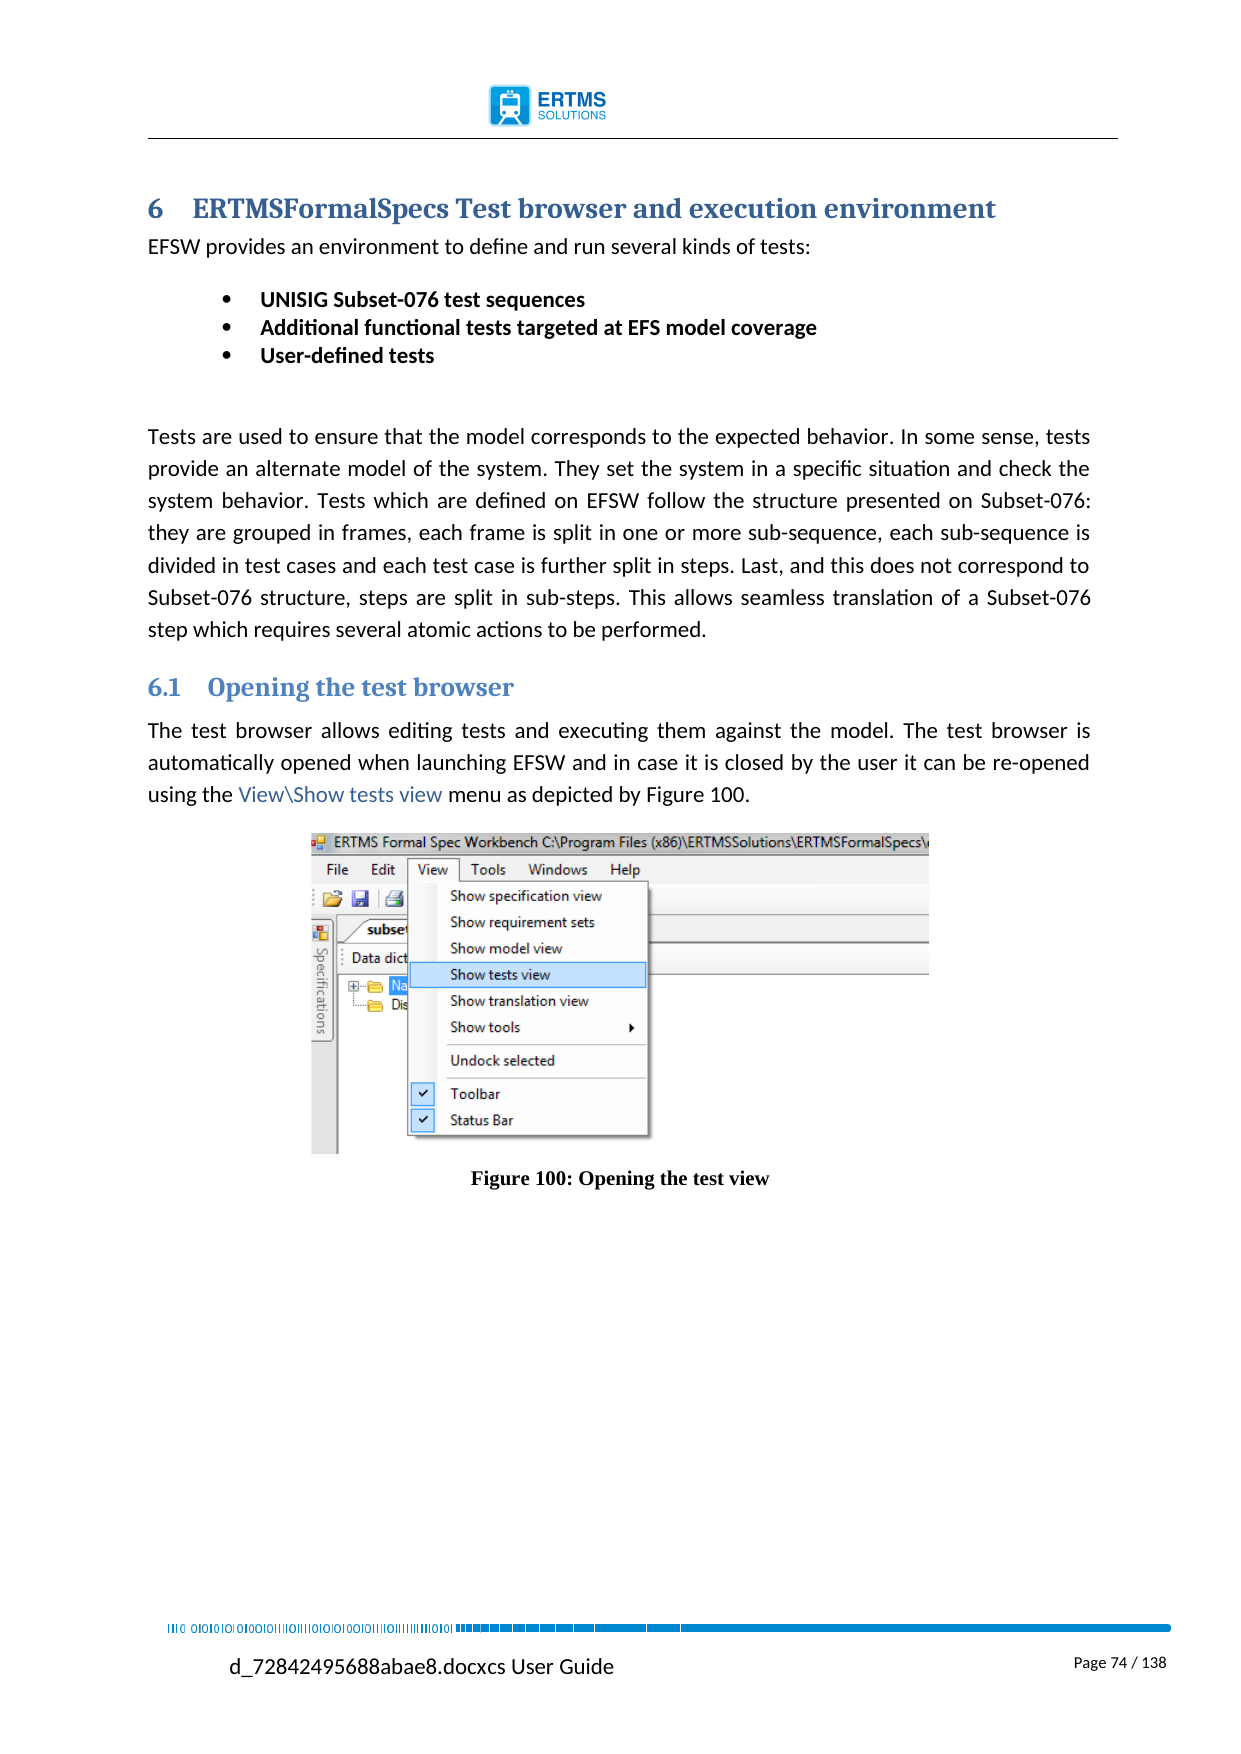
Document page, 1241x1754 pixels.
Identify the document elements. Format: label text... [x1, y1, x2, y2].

subtitle Opening the test browser [148, 672, 1093, 703]
text The test browser allows editing tests and executing them against the model. The test browser is automatically opened when launching EFSW and in case it is closed by the user it can be re-opened using the View\Show tests view menu as depicted by Figure 100. [148, 716, 1093, 808]
picture [311, 833, 929, 1154]
list Additional functional tests targeted at EFS model coverage [223, 313, 1093, 341]
list UNISIG Subset-076 test sequences [223, 285, 1093, 313]
list User-defined tests [223, 341, 1093, 369]
picture [167, 1624, 1171, 1633]
text Tests are used to ensure that the model corresponds to the expected behavior. In some sense, tests provide an alternate model of the system. They set the system in a specific situation and check the system behavior. Tests which are defined on EFSW follow the structure presented on Subset-076: they are grouped in frames, each frame is split in one or more sub-sequence, each sub-sequence is divided in test cases and each test case is further split in steps. Last, and this does not correspond to Subset-076 structure, steps are split in sub-steps. This allows seamless translation of a Subset-076 step which requires several atomic actions to be performed. [148, 422, 1093, 643]
subtitle ERTMSFormalSpecs Test browser and execution environment [148, 192, 1093, 226]
picture [477, 73, 617, 138]
text EFSW provides an environment to define and run several kinds of tests: [148, 232, 1093, 260]
text Figure 100: Opening the test view [148, 1166, 1093, 1190]
